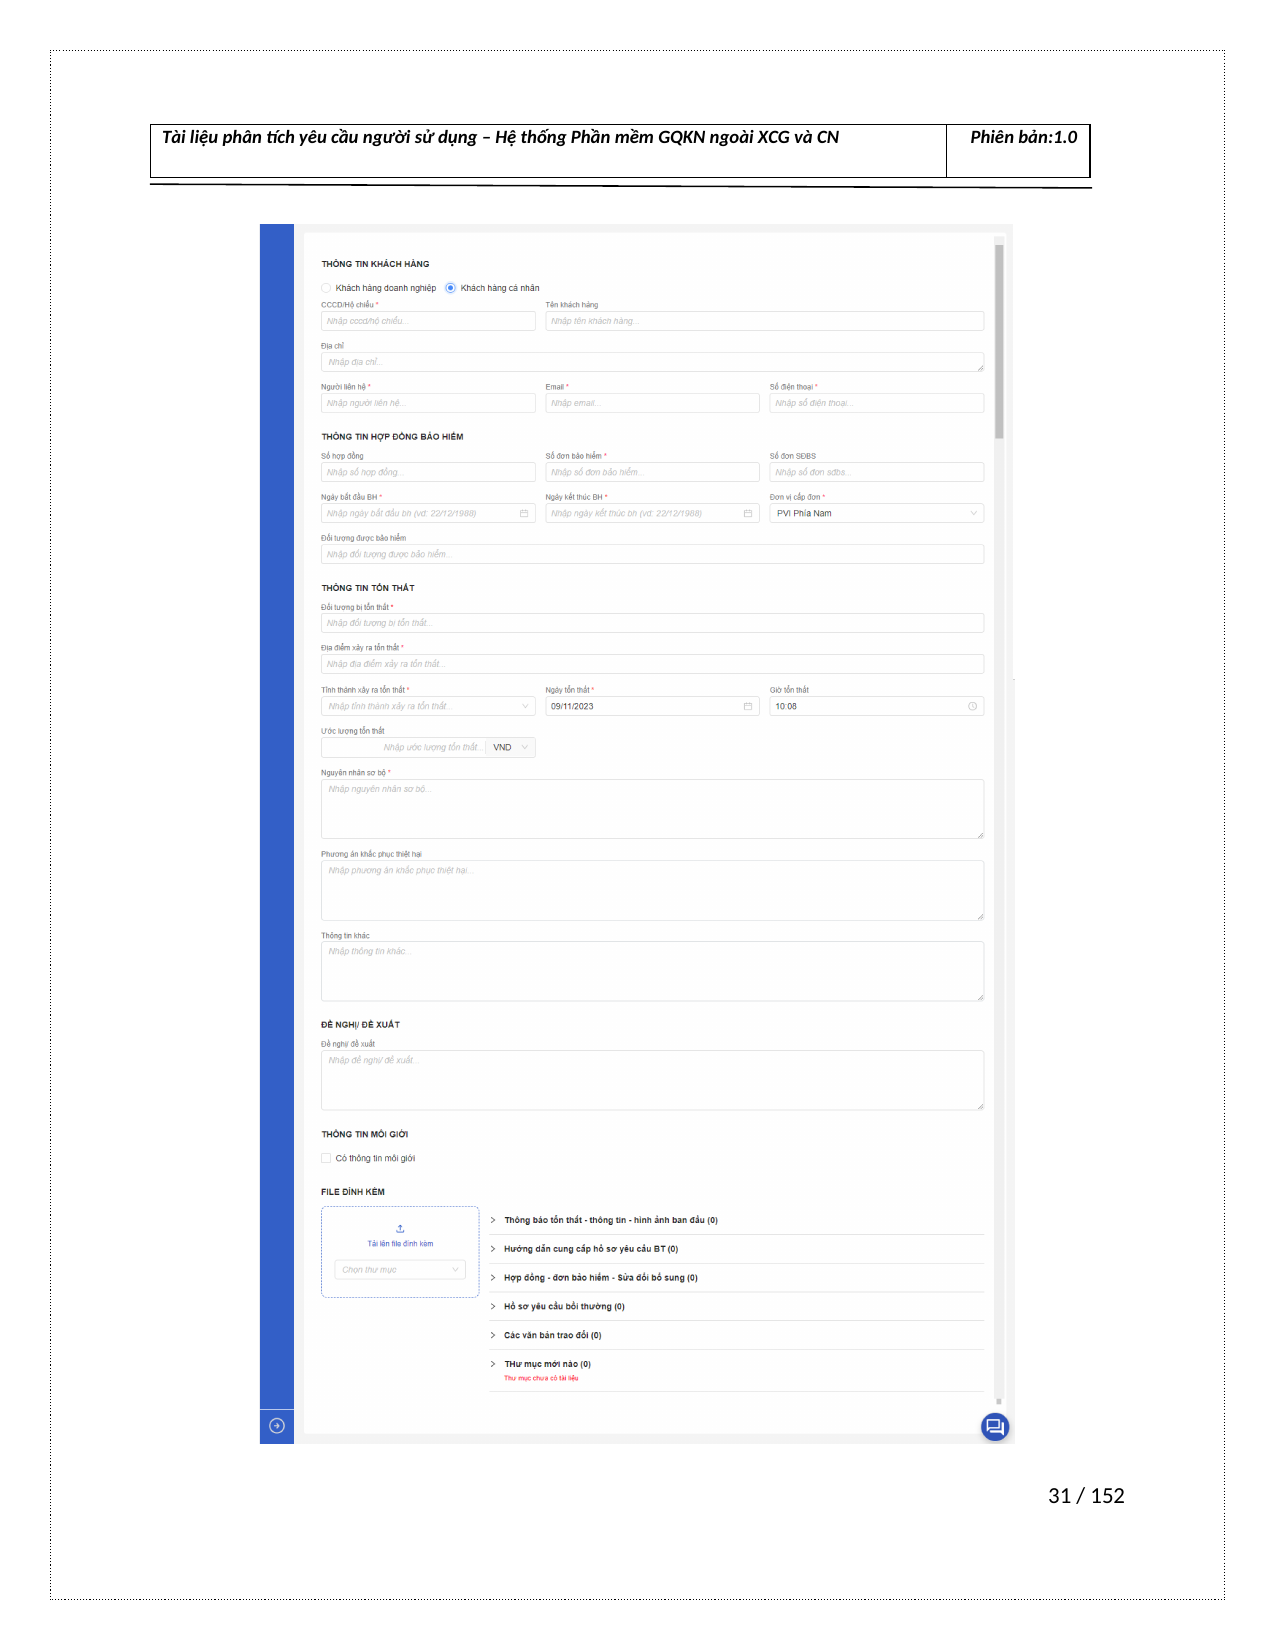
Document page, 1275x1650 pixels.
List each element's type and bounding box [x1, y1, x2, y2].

picture [259, 224, 1015, 1444]
